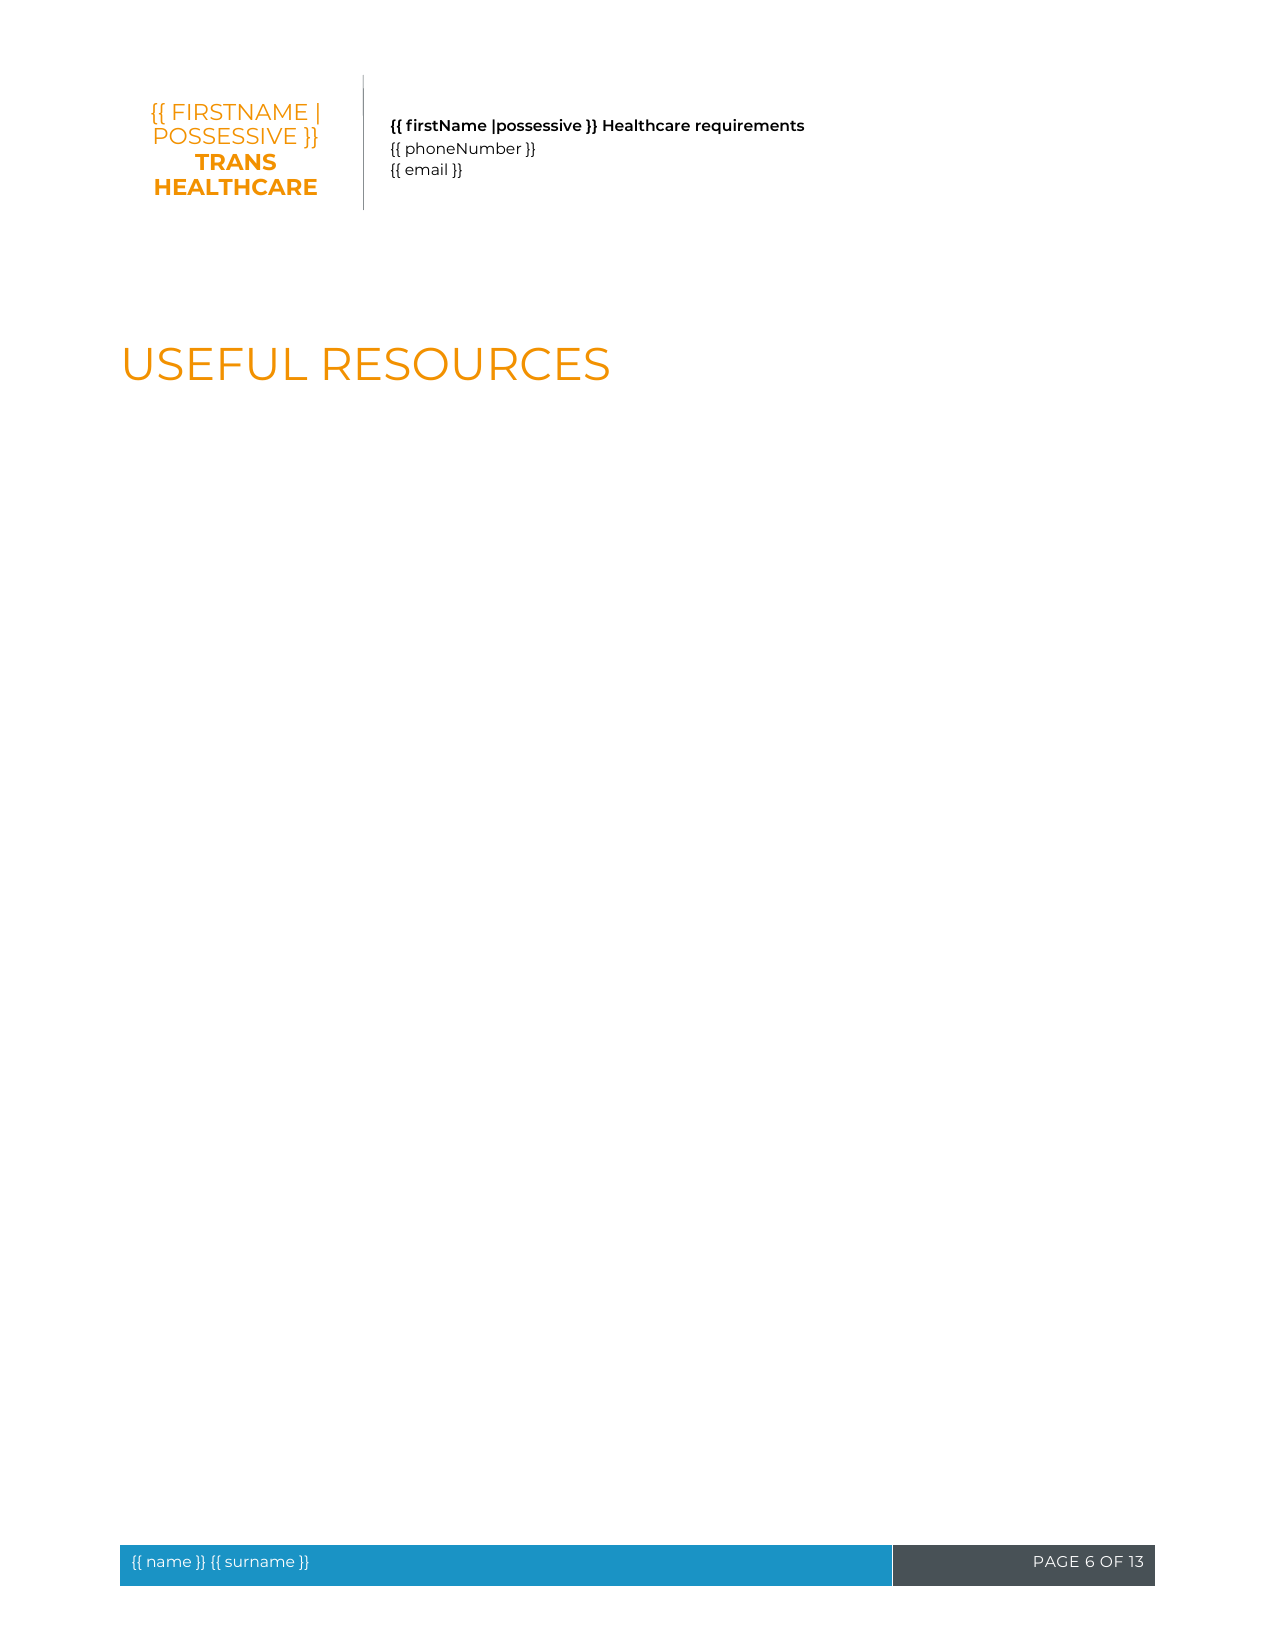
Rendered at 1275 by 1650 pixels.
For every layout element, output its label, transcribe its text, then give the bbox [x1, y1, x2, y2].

subtitle Useful Resources [120, 336, 1155, 392]
